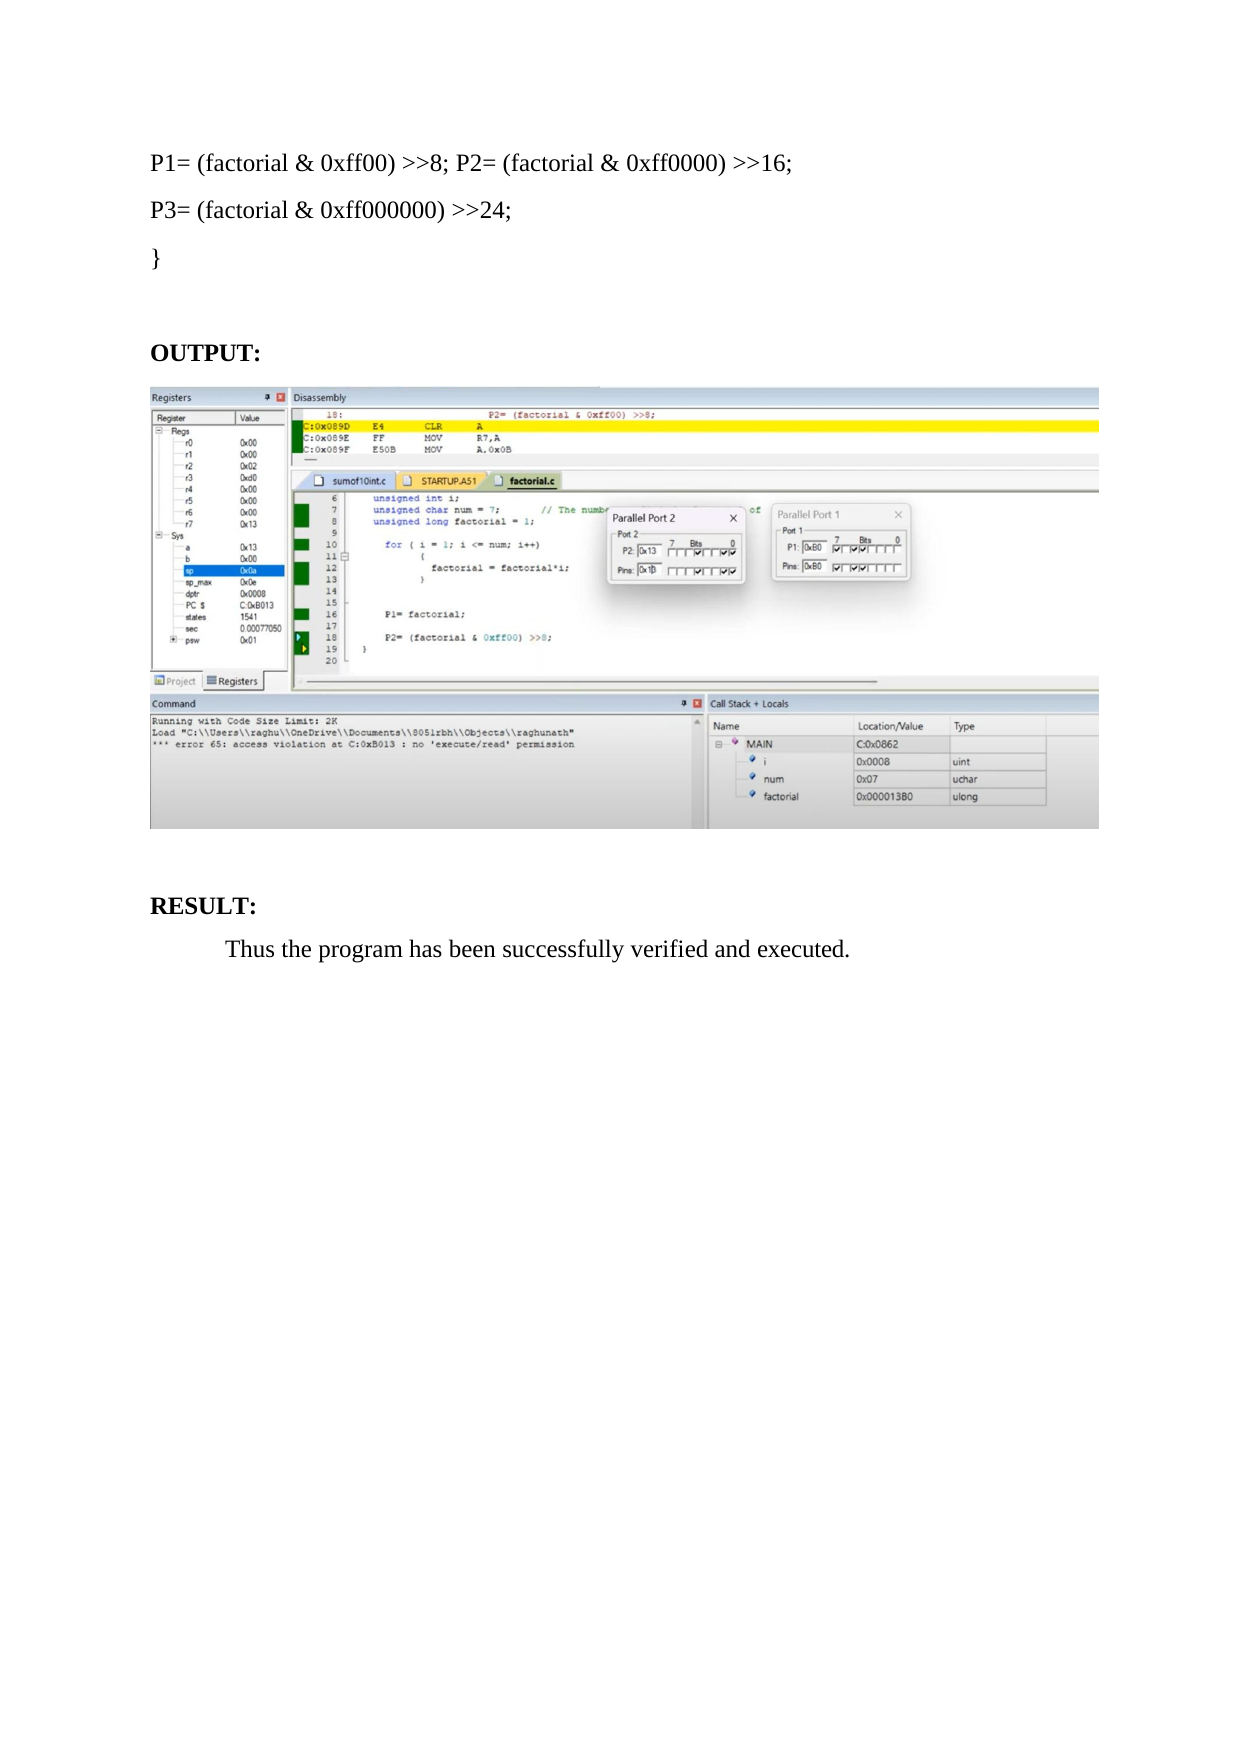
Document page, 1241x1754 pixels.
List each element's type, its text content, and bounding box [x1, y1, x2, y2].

text Thus the program has been successfully verified and executed. [225, 934, 1137, 963]
text RESULT: [150, 891, 1137, 920]
picture [150, 386, 1099, 829]
text } [150, 243, 1137, 272]
subtitle OUTPUT: [150, 338, 1137, 367]
text P1= (factorial & 0xff00) >>8; P2= (factorial & 0xff0000) >>16; P3= (factorial & 0xff000000) >>24; [150, 148, 824, 224]
